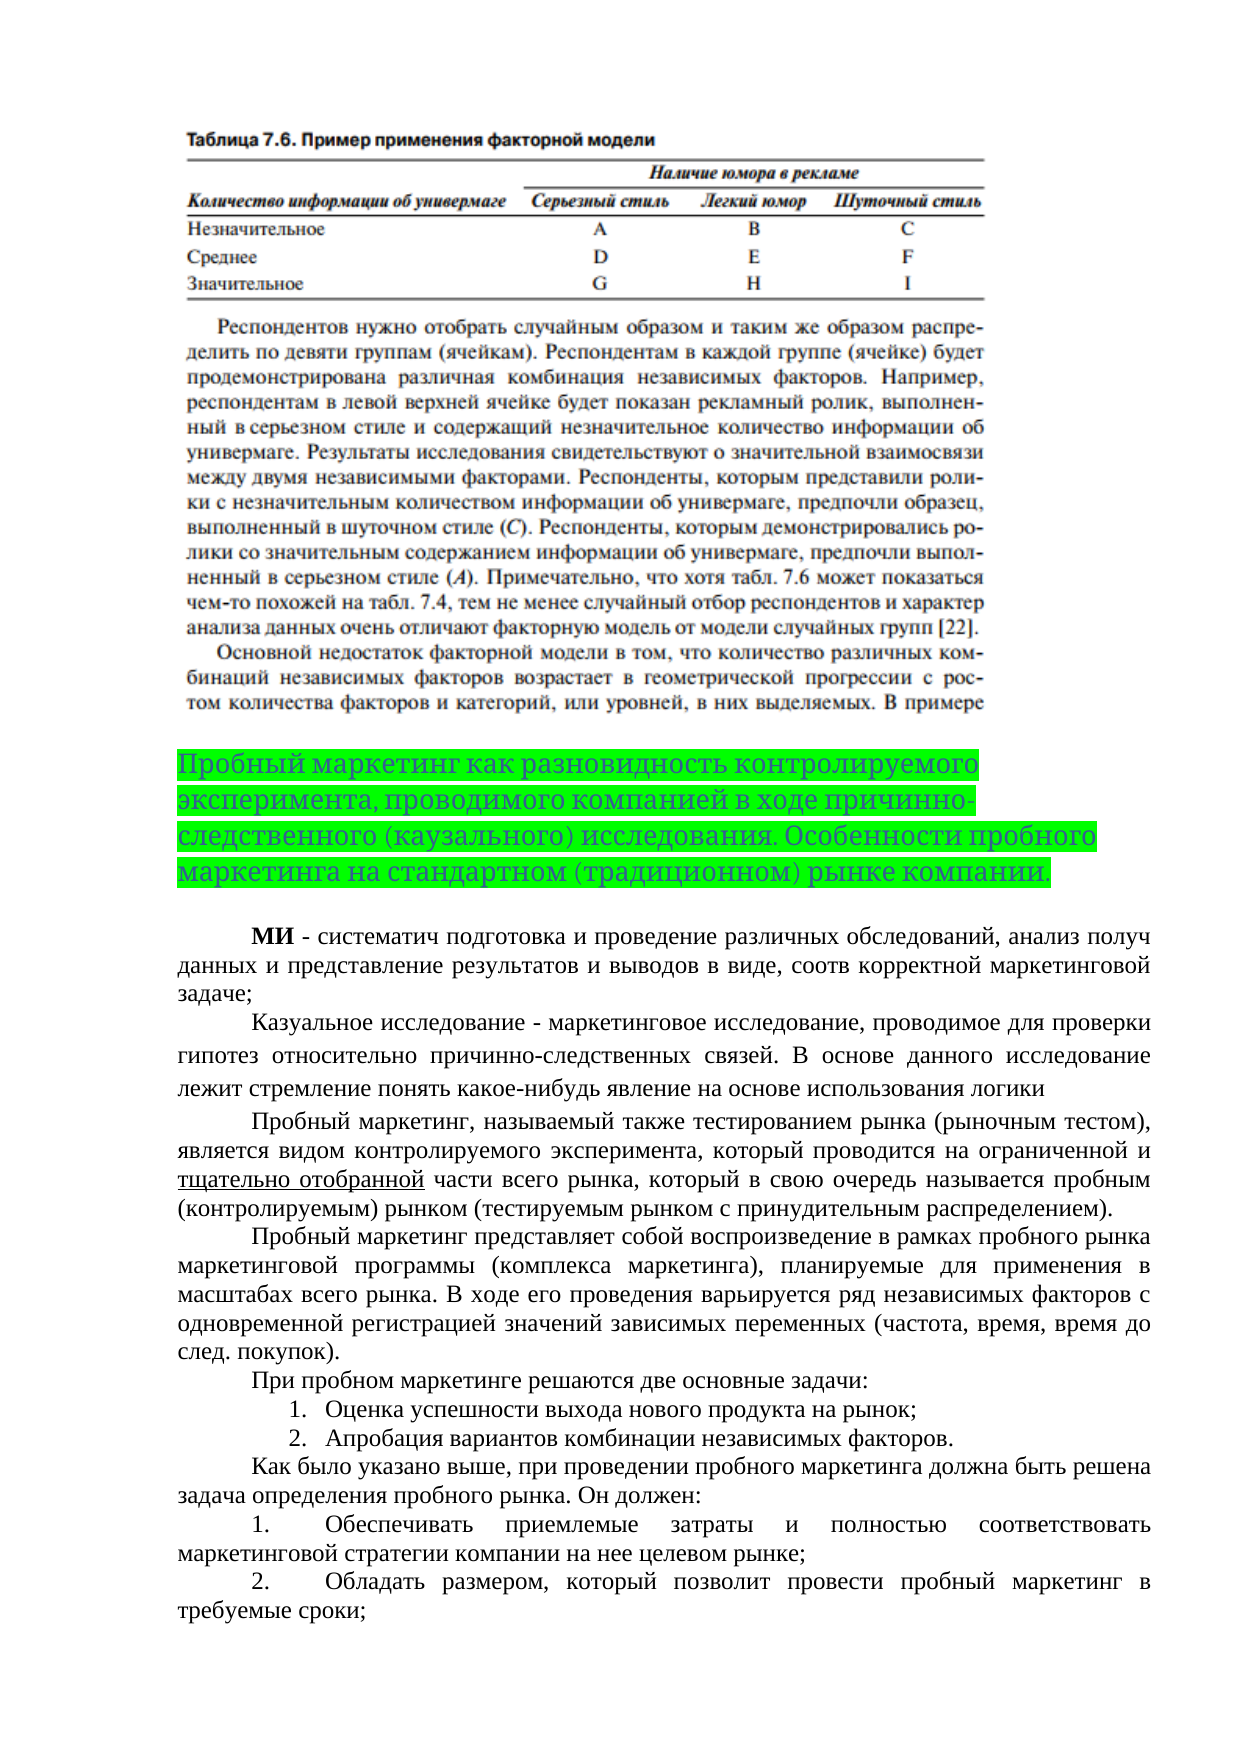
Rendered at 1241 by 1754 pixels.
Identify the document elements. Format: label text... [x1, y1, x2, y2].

list Оценка успешности выхода нового продукта на рынок; [214, 1394, 1152, 1423]
text Пробный маркетинг, называемый также тестированием рынка (рыночным тестом), является видом контролируемого эксперимента, который проводится на ограниченной и тщательно отобранной части всего рынка, который в свою очередь называется пробным (контролируемым) рынком (тестируемым рынком с принудительным распределением). [177, 1106, 1152, 1221]
text Как было указано выше, при проведении пробного маркетинга должна быть решена задача определения пробного рынка. Он должен: [177, 1451, 1152, 1509]
list Обеспечивать приемлемые затраты и полностью соответствовать маркетинговой стратегии компании на нее целевом рынке; [177, 1509, 1152, 1566]
text Казуальное исследование - маркетинговое исследование, проводимое для проверки гипотез относительно причинно-следственных связей. В основе данного исследование лежит стремление понять какое-нибудь явление на основе использования логики [177, 1007, 1152, 1102]
text При пробном маркетинге решаются две основные задачи: [177, 1365, 1152, 1394]
list Апробация вариантов комбинации независимых факторов. [214, 1423, 1152, 1451]
picture [177, 118, 1037, 725]
text МИ - систематич подготовка и проведение различных обследований, анализ получ данных и представление результатов и выводов в виде, соотв корректной маркетинговой задаче; [177, 921, 1152, 1007]
text Пробный маркетинг представляет собой воспроизведение в рамках пробного рынка маркетинговой программы (комплекса маркетинга), планируемые для применения в масштабах всего рынка. В ходе его проведения варьируется ряд независимых факторов с одновременной регистрацией значений зависимых переменных (частота, время, время до след. покупок). [177, 1221, 1152, 1365]
subtitle Пробный маркетинг как разновидность контролируемого эксперимента, проводимого компанией в ходе причинно-следственного (каузального) исследования. Особенности пробного маркетинга на стандартном (традиционном) рынке компании. [177, 749, 1152, 888]
list Обладать размером, который позволит провести пробный маркетинг в требуемые сроки; [177, 1566, 1152, 1624]
